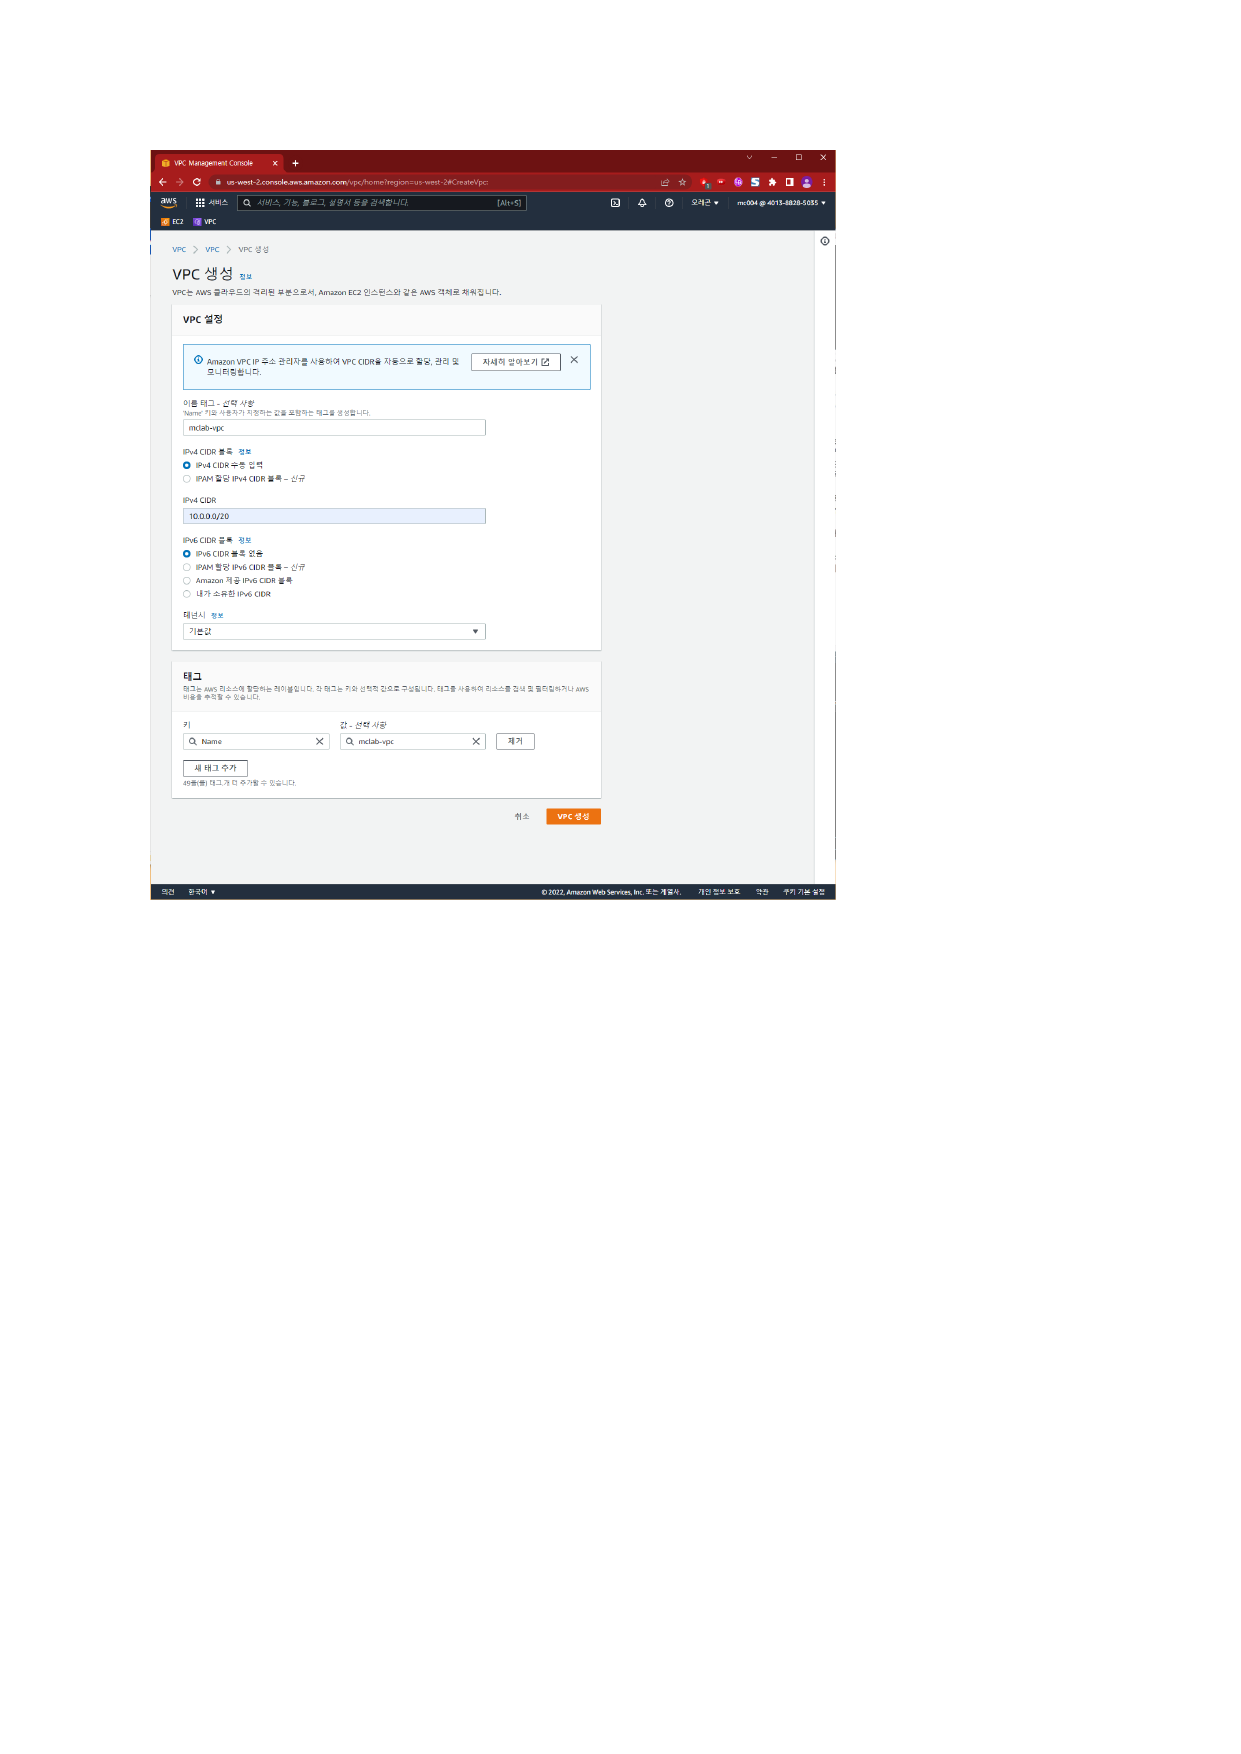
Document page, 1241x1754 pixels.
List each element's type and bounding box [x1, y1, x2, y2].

picture [150, 150, 836, 900]
